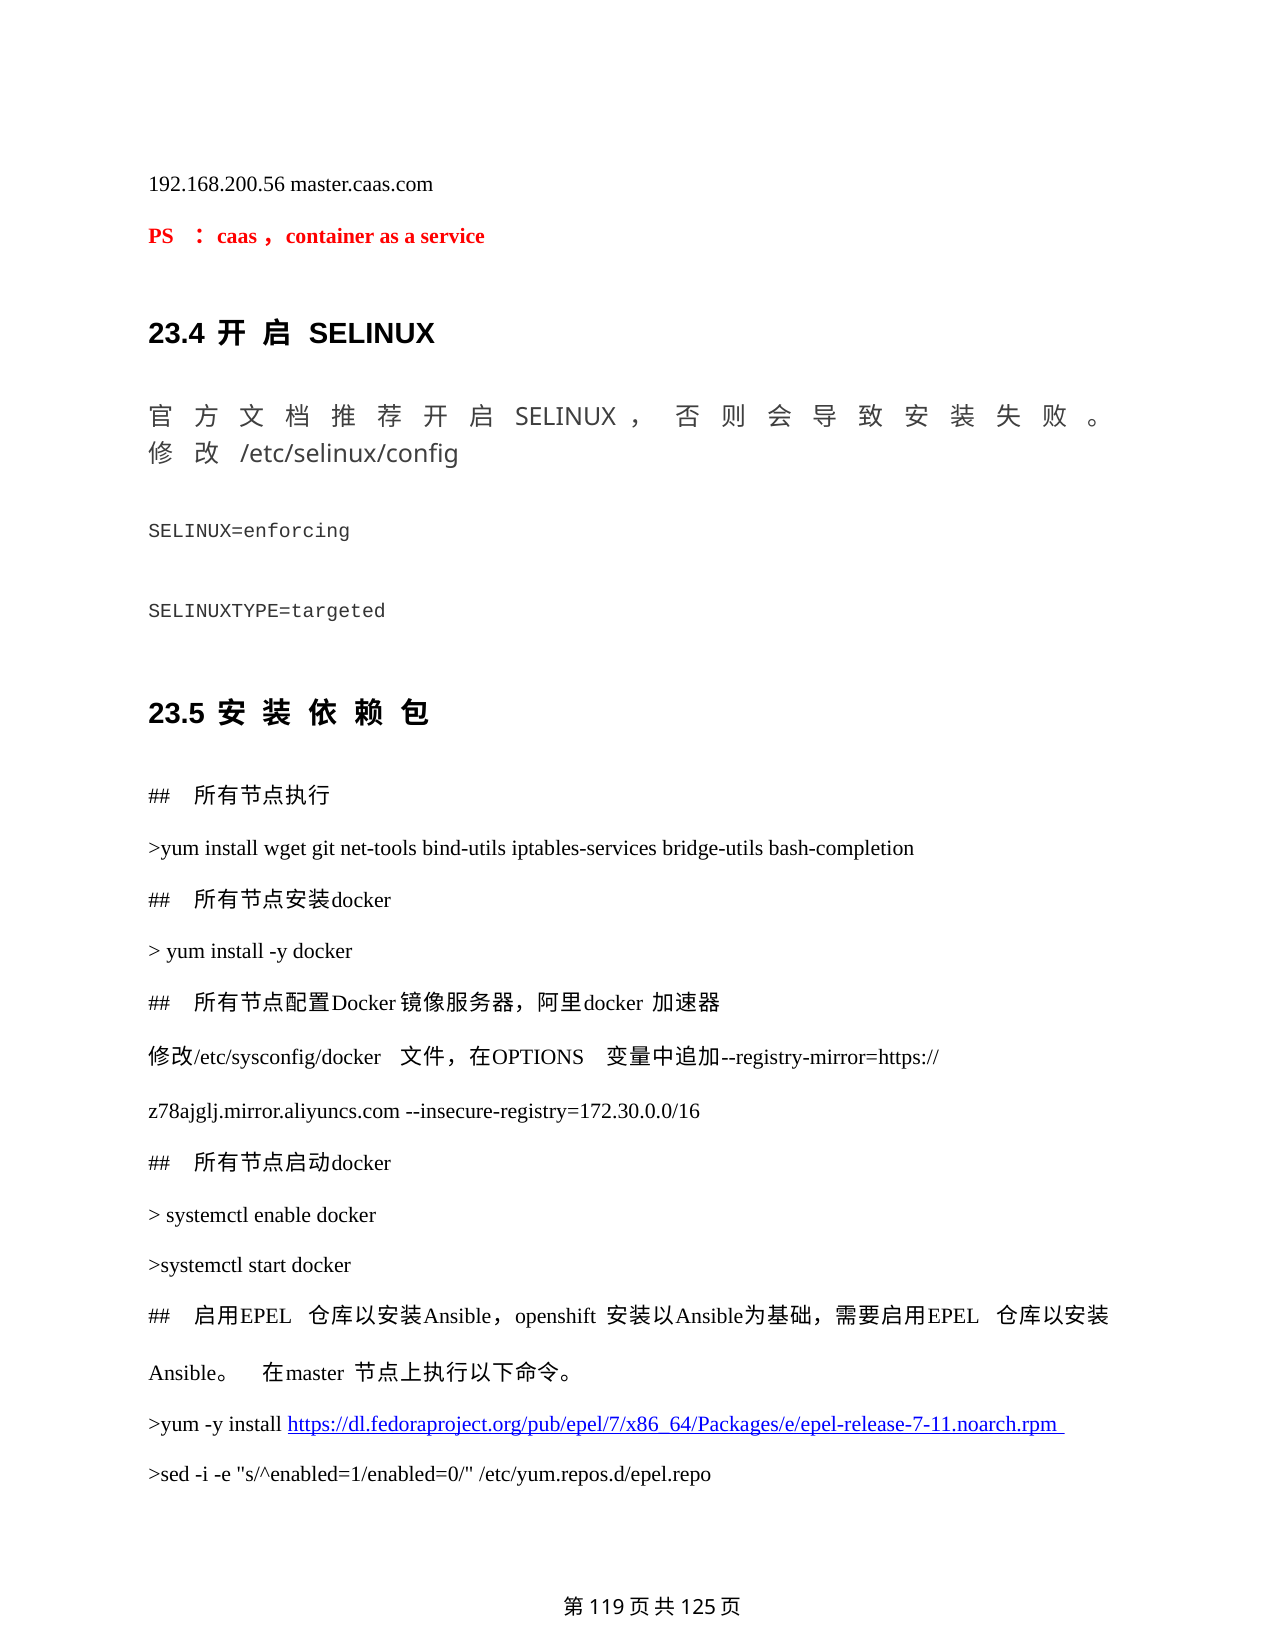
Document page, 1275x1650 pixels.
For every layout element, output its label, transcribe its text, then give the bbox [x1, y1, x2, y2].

text ## 所有节点执行 [148, 776, 1156, 813]
text ## 所有节点安装docker [148, 879, 1156, 916]
text >sed -i -e "s/^enabled=1/enabled=0/" /etc/yum.repos.d/epel.repo [148, 1455, 1156, 1493]
subtitle 开启SELINUX [148, 293, 1156, 368]
text 修改/etc/sysconfig/docker文件，在OPTIONS变量中追加--registry-mirror=https://z78ajglj.mirror.aliyuncs.com --insecure-registry=172.30.0.0/16 [148, 1036, 1156, 1129]
text > yum install -y docker [148, 932, 1156, 970]
text >yum -y install https://dl.fedoraproject.org/pub/epel/7/x86_64/Packages/e/epel-release-7-11.noarch.rpm [148, 1405, 1156, 1443]
text 官方文档推荐开启SELINUX，否则会导致安装失败。 修改/etc/selinux/config [148, 396, 1156, 471]
text >systemctl start docker [148, 1246, 1156, 1283]
text >yum install wget git net-tools bind-utils iptables-services bridge-utils bash-completion [148, 829, 1156, 866]
text > systemctl enable docker [148, 1195, 1156, 1233]
subtitle 安装依赖包 [148, 673, 1156, 748]
text PS：caas，container as a service [148, 215, 1156, 252]
text ## 所有节点配置Docker镜像服务器，阿里docker加速器 [148, 982, 1156, 1020]
text ## 所有节点启动docker [148, 1142, 1156, 1179]
text SELINUX=enforcing [148, 513, 1156, 551]
text SELINUXTYPE=targeted [148, 593, 1156, 631]
text 192.168.200.56 master.caas.com [148, 165, 1156, 202]
text ## 启用EPEL仓库以安装Ansible，openshift安装以Ansible为基础，需要启用EPEL仓库以安装Ansible。 在master节点上执行以下命令。 [148, 1296, 1156, 1389]
